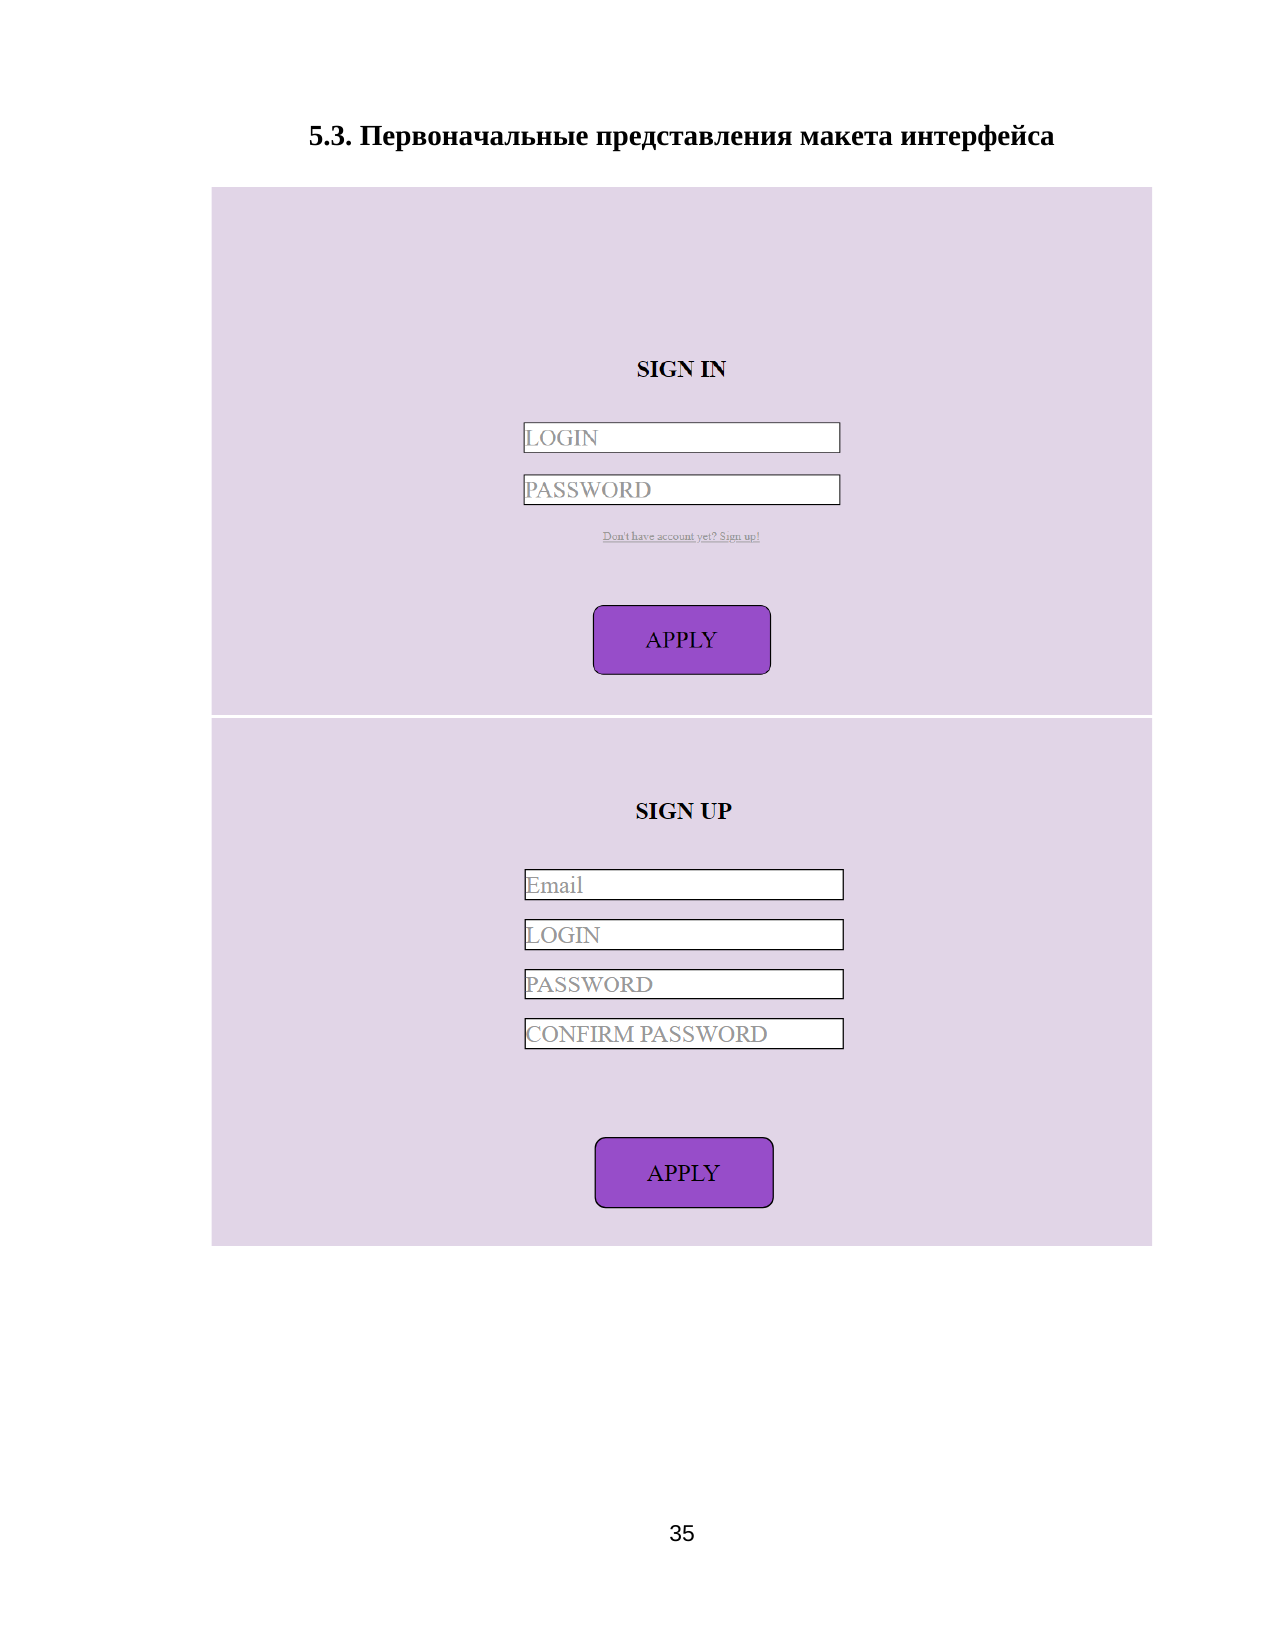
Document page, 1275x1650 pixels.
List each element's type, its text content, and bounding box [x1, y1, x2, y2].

subtitle 5.3. Первоначальные представления макета интерфейса [177, 118, 1186, 152]
picture [211, 187, 1153, 715]
picture [211, 718, 1153, 1246]
